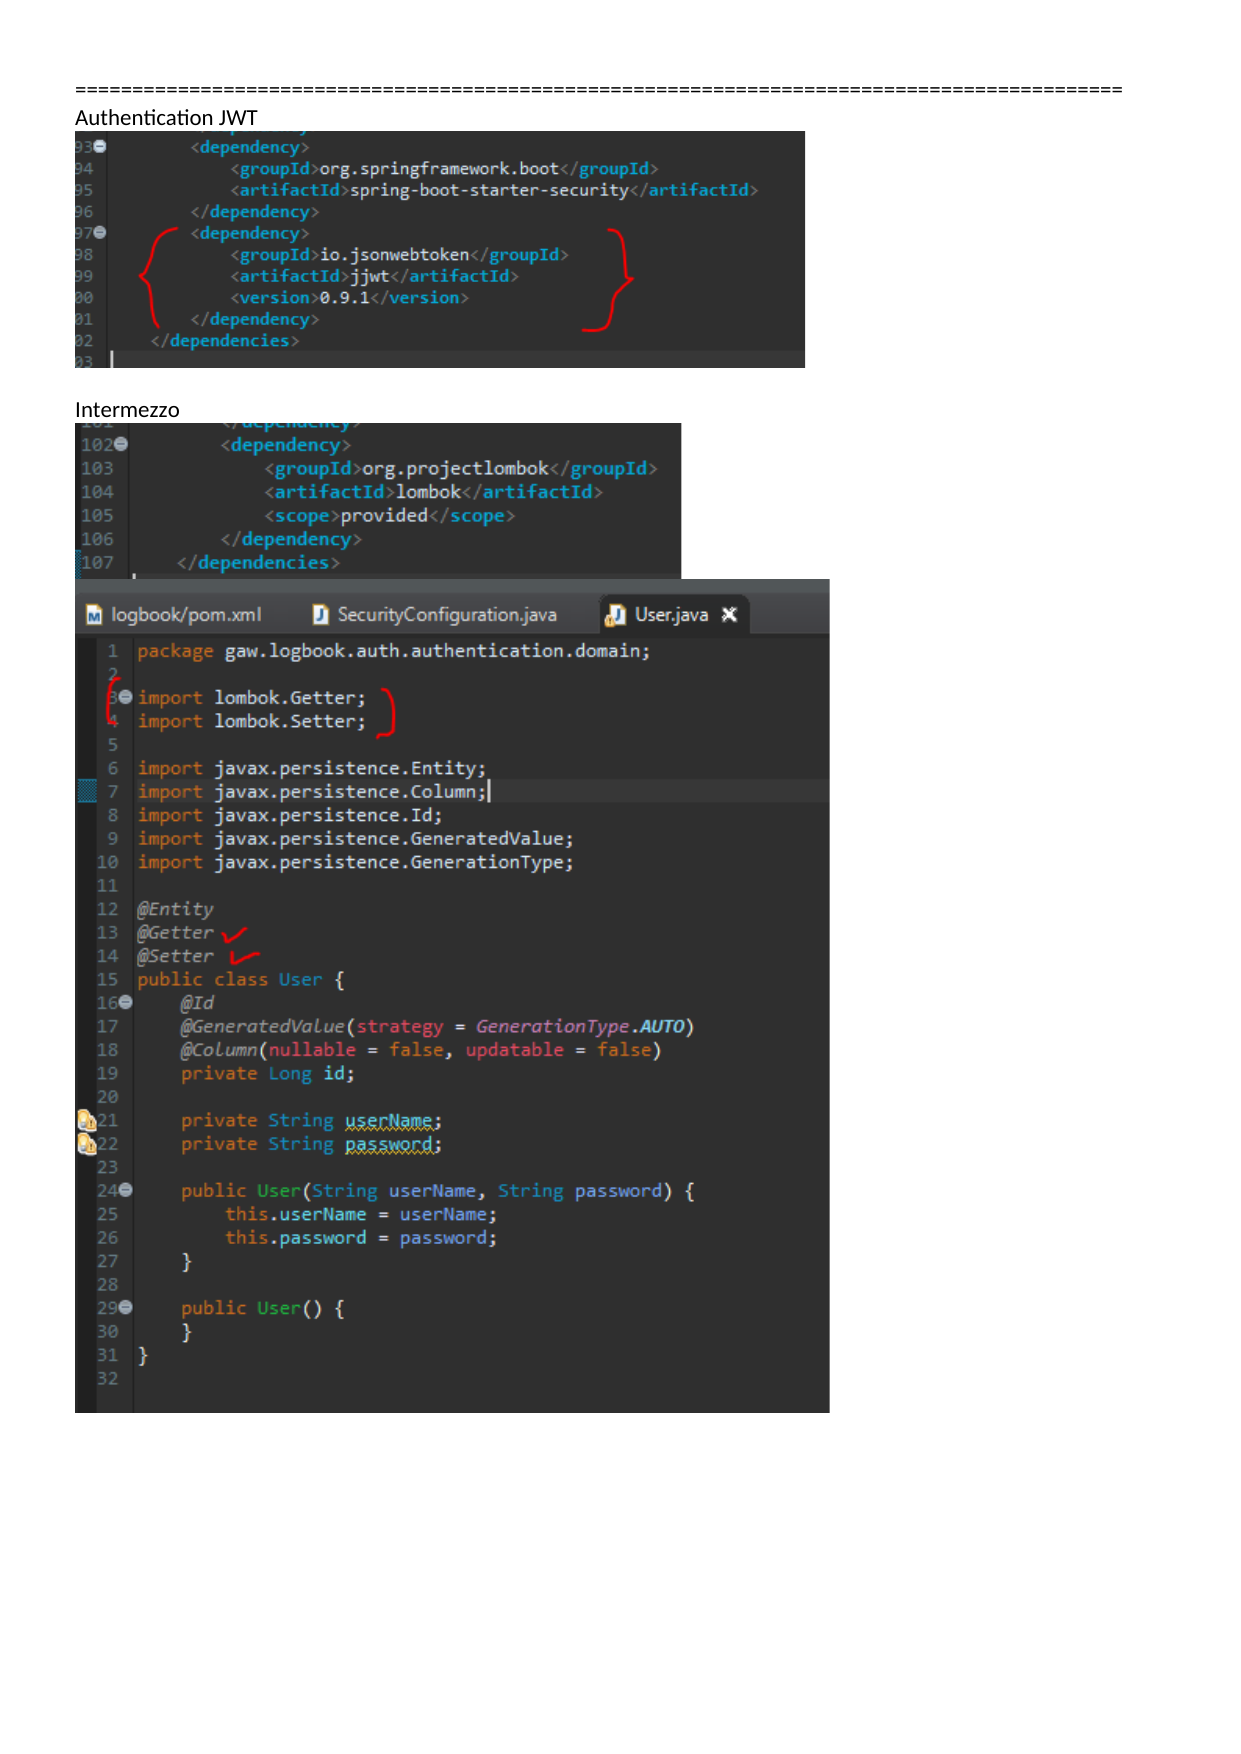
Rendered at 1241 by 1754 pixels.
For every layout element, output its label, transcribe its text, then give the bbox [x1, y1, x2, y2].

text Authentication JWT [75, 103, 1165, 131]
picture [75, 131, 806, 368]
text Intermezzo [75, 395, 1165, 423]
picture [75, 423, 830, 1413]
text ============================================================================================ [75, 75, 1165, 103]
